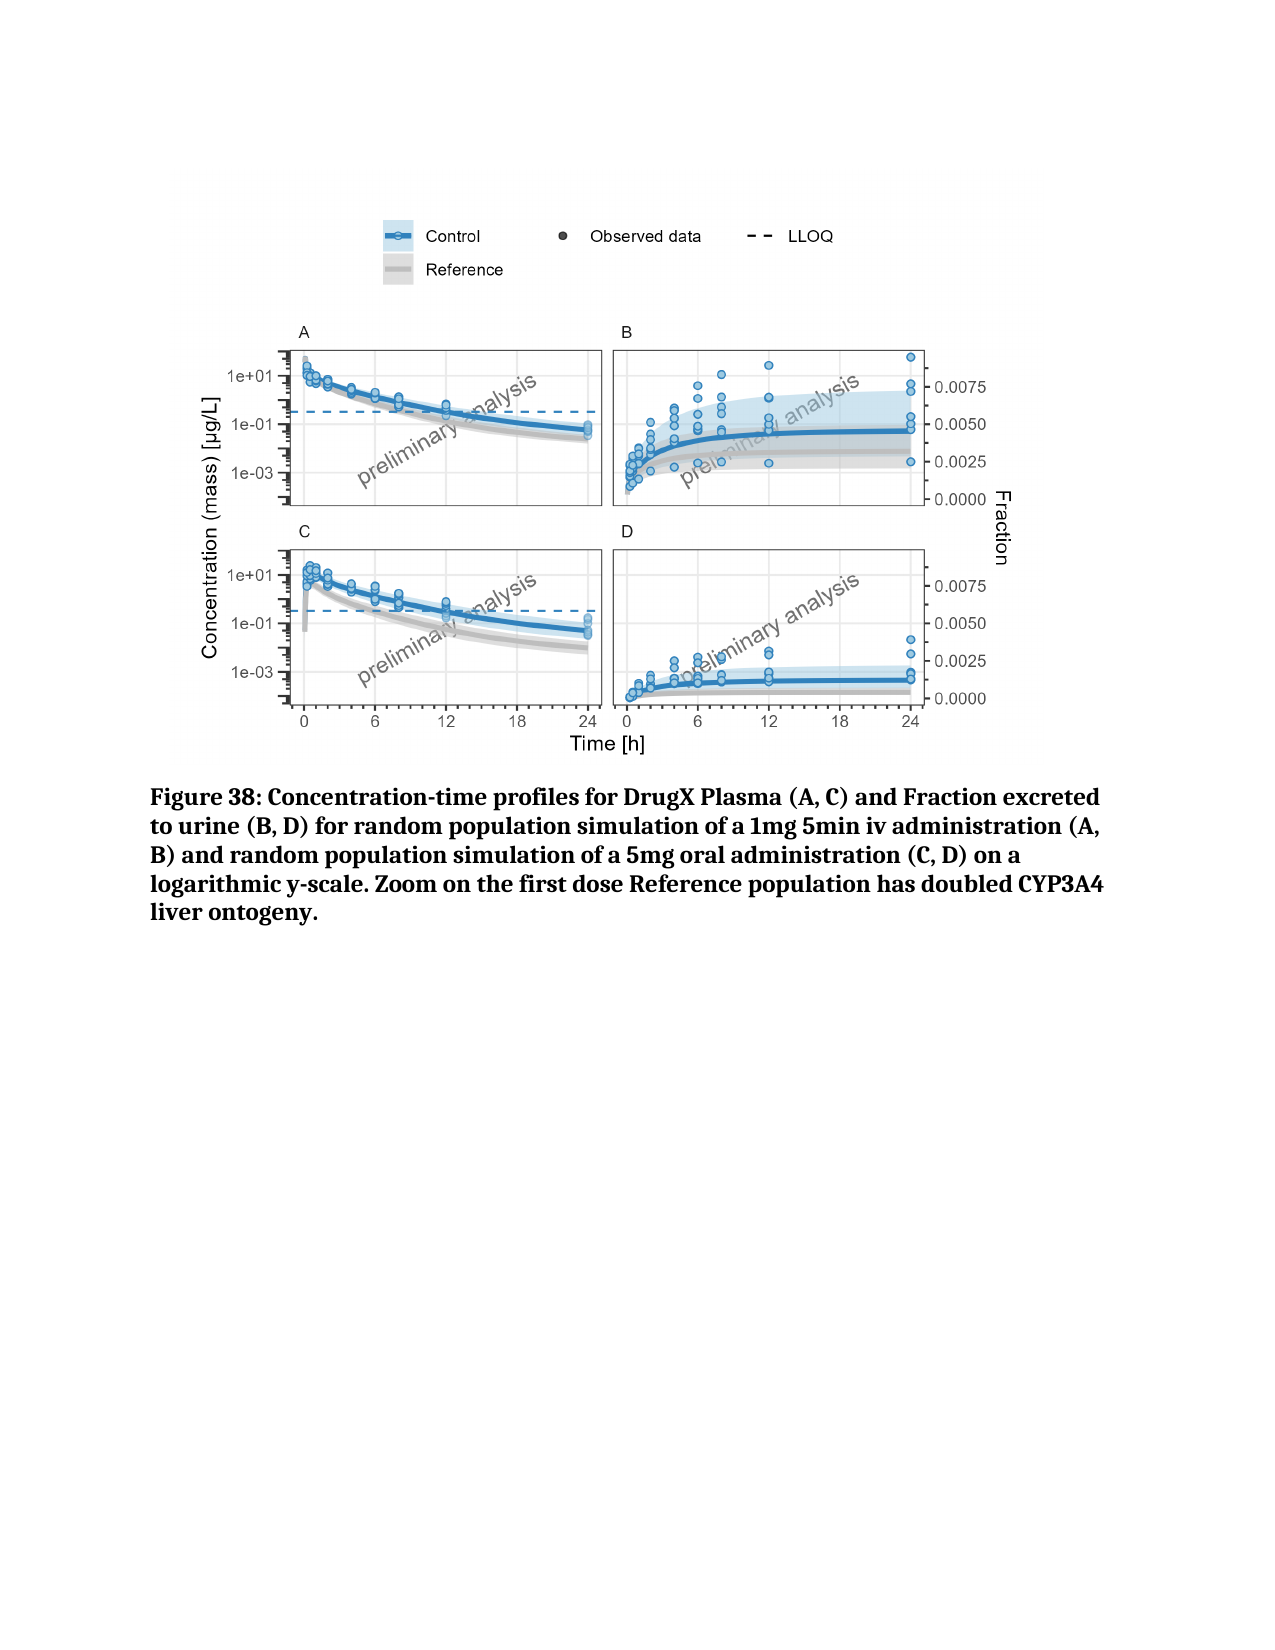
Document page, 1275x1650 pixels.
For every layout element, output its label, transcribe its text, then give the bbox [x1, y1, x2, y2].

text Figure 38: Concentration-time profiles for DrugX Plasma (A, C) and Fraction excreted to urine (B, D) for random population simulation of a 1mg 5min iv administration (A, B) and random population simulation of a 5mg oral administration (C, D) on a logarithmic y-scale. Zoom on the first dose Reference population has doubled CYP3A4 liver ontogeny. [150, 783, 1125, 927]
picture [168, 168, 1044, 765]
